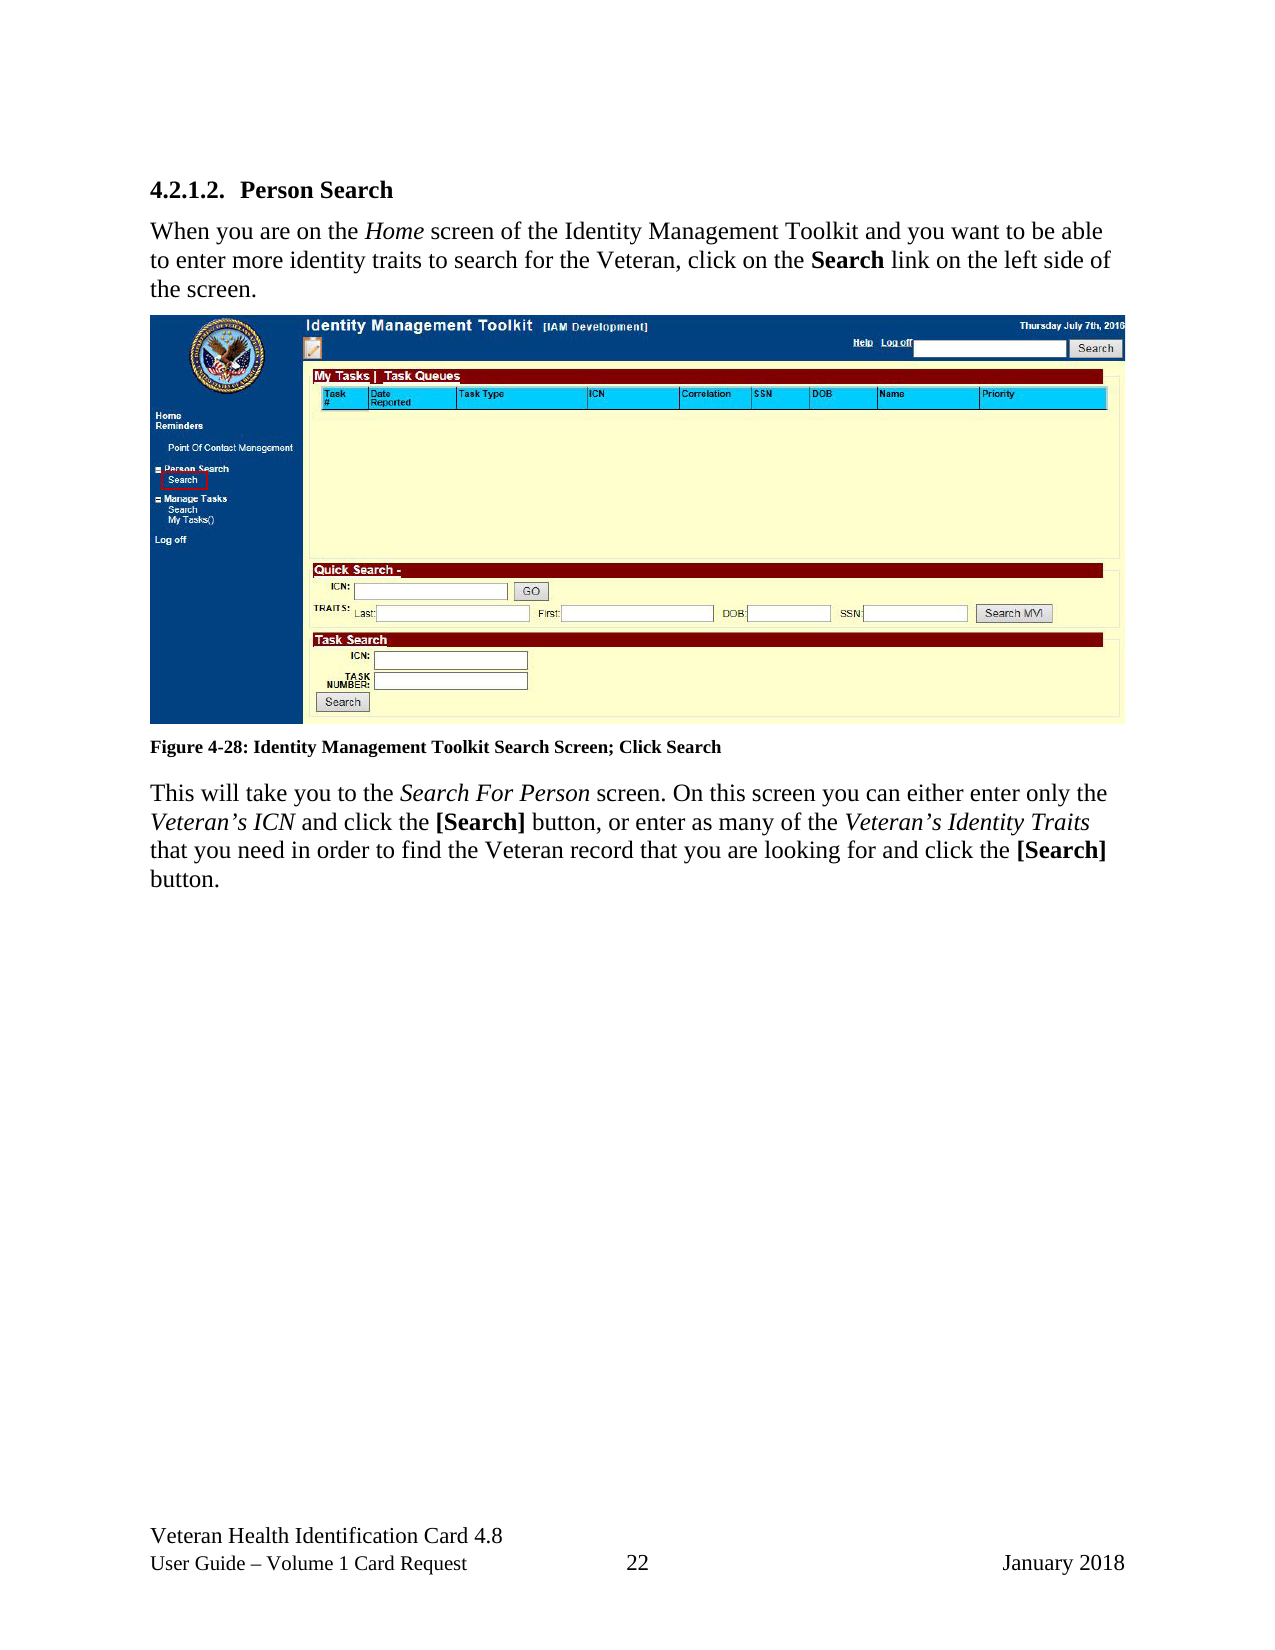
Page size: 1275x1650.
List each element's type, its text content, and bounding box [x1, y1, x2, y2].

picture [150, 315, 1125, 724]
text When you are on the Home screen of the Identity Management Toolkit and you want to be able to enter more identity traits to search for the Veteran, click on the Search link on the left side of the screen. [150, 216, 1125, 302]
subtitle Person Search [150, 175, 1125, 204]
text This will take you to the Search For Person screen. On this screen you can either enter only the Veteran’s ICN and click the [Search] button, or enter as many of the Veteran’s Identity Traits that you need in order to find the Veteran record that you are looking for and click the [Search] button. [150, 778, 1125, 893]
